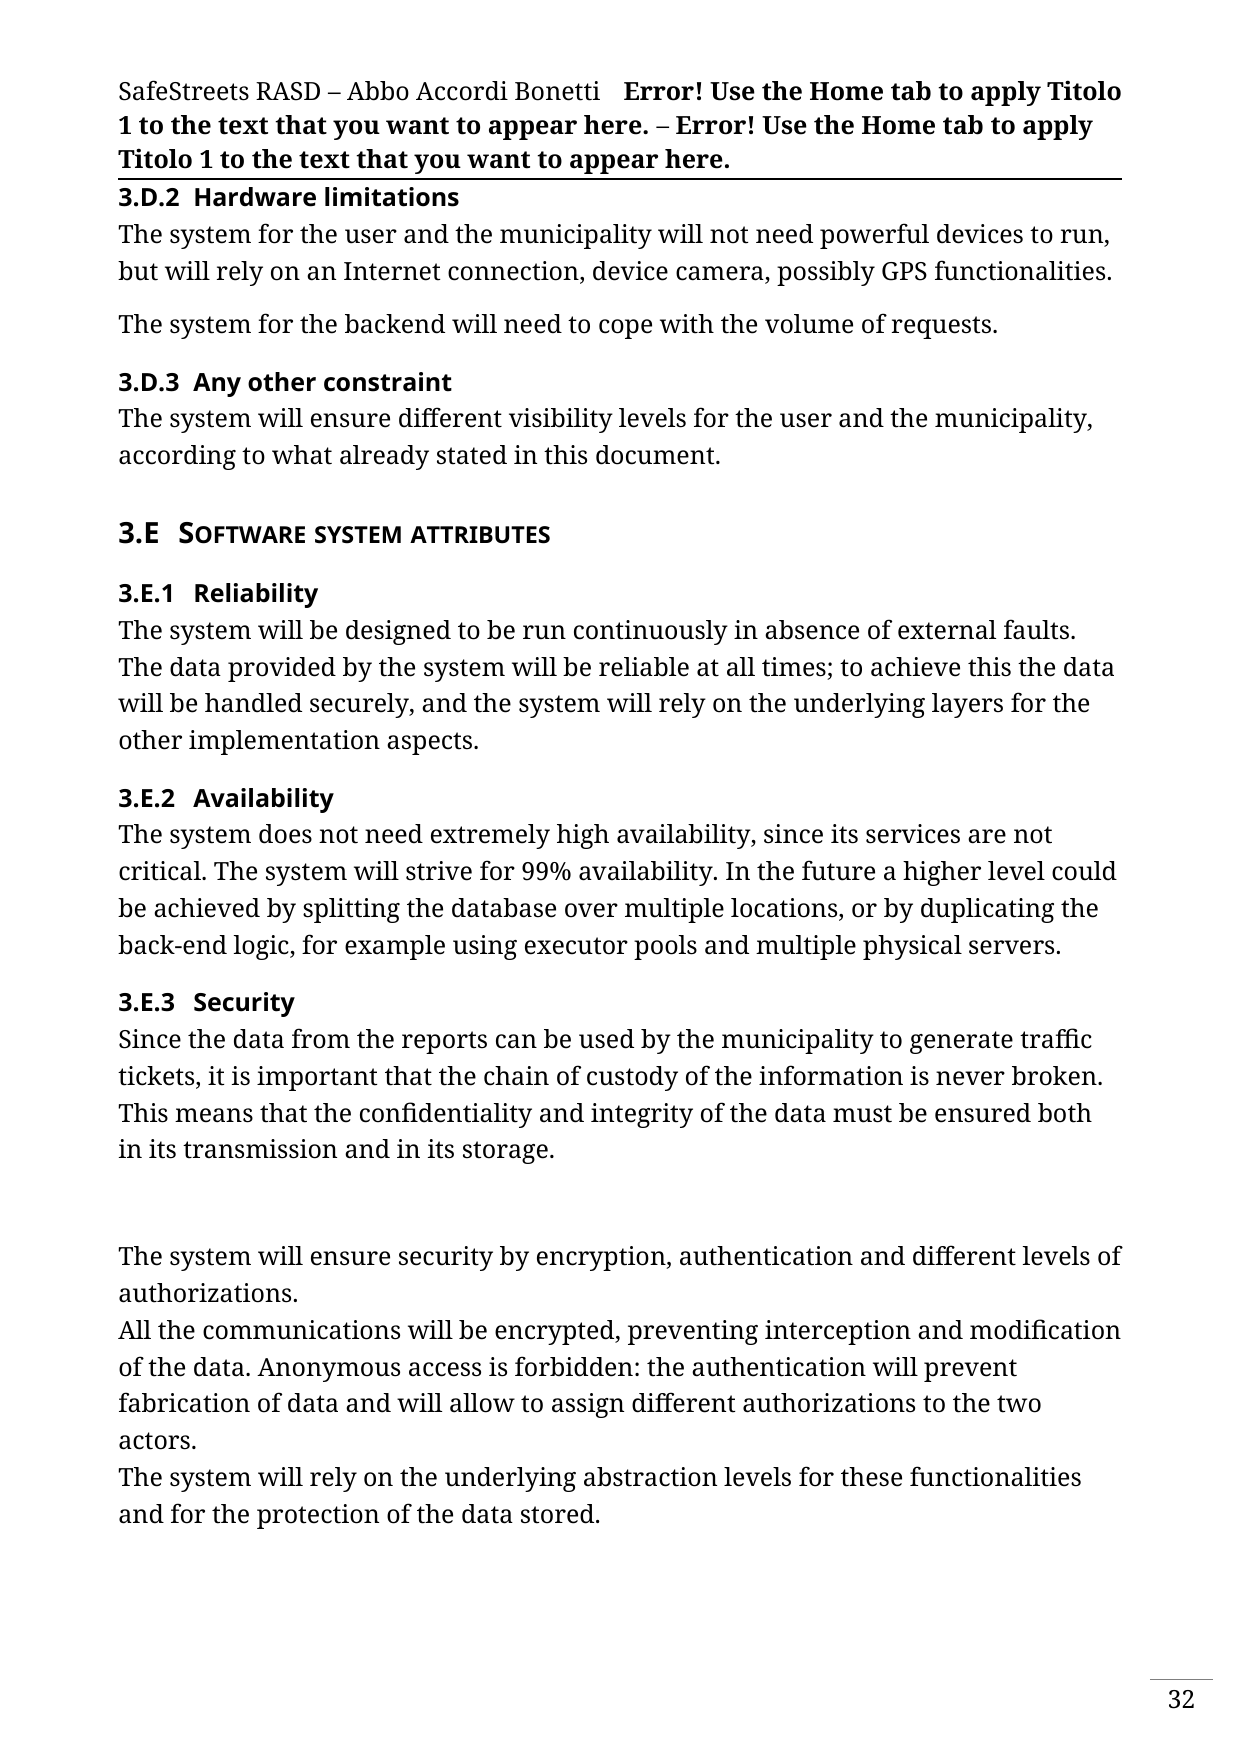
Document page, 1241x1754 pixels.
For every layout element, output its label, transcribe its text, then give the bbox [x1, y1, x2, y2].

text The system will ensure security by encryption, authentication and different levels of authorizations. All the communications will be encrypted, preventing interception and modification of the data. Anonymous access is forbidden: the authentication will prevent fabrication of data and will allow to assign different authorizations to the two actors. The system will rely on the underlying abstraction levels for these functionalities and for the protection of the data stored. [118, 1239, 1122, 1530]
subtitle Hardware limitations [118, 180, 1122, 214]
text Since the data from the reports can be used by the municipality to generate traffic tickets, it is important that the chain of custody of the information is never broken. This means that the confidentiality and integrity of the data must be ensured both in its transmission and in its storage. [118, 1022, 1122, 1166]
text The system for the backend will need to cope with the volume of requests. [118, 307, 1122, 341]
subtitle Security [118, 985, 1122, 1019]
subtitle Any other constraint [118, 364, 1122, 398]
subtitle Availability [118, 780, 1122, 814]
text The system does not need extremely high availability, since its services are not critical. The system will strive for 99% availability. In the future a higher level could be achieved by splitting the database over multiple locations, or by duplicating the back-end logic, for example using executor pools and multiple physical servers. [118, 817, 1122, 961]
text The system will be designed to be run continuously in absence of external faults. The data provided by the system will be reliable at all times; to achieve this the data will be handled securely, and the system will rely on the underlying layers for the other implementation aspects. [118, 612, 1122, 757]
subtitle Software system attributes [118, 512, 1122, 552]
text The system will ensure different visibility levels for the user and the municipality, according to what already stated in this document. [118, 401, 1122, 472]
text The system for the user and the municipality will not need powerful devices to run, but will rely on an Internet connection, device camera, possibly GPS functionalities. [118, 216, 1122, 287]
subtitle Reliability [118, 576, 1122, 610]
